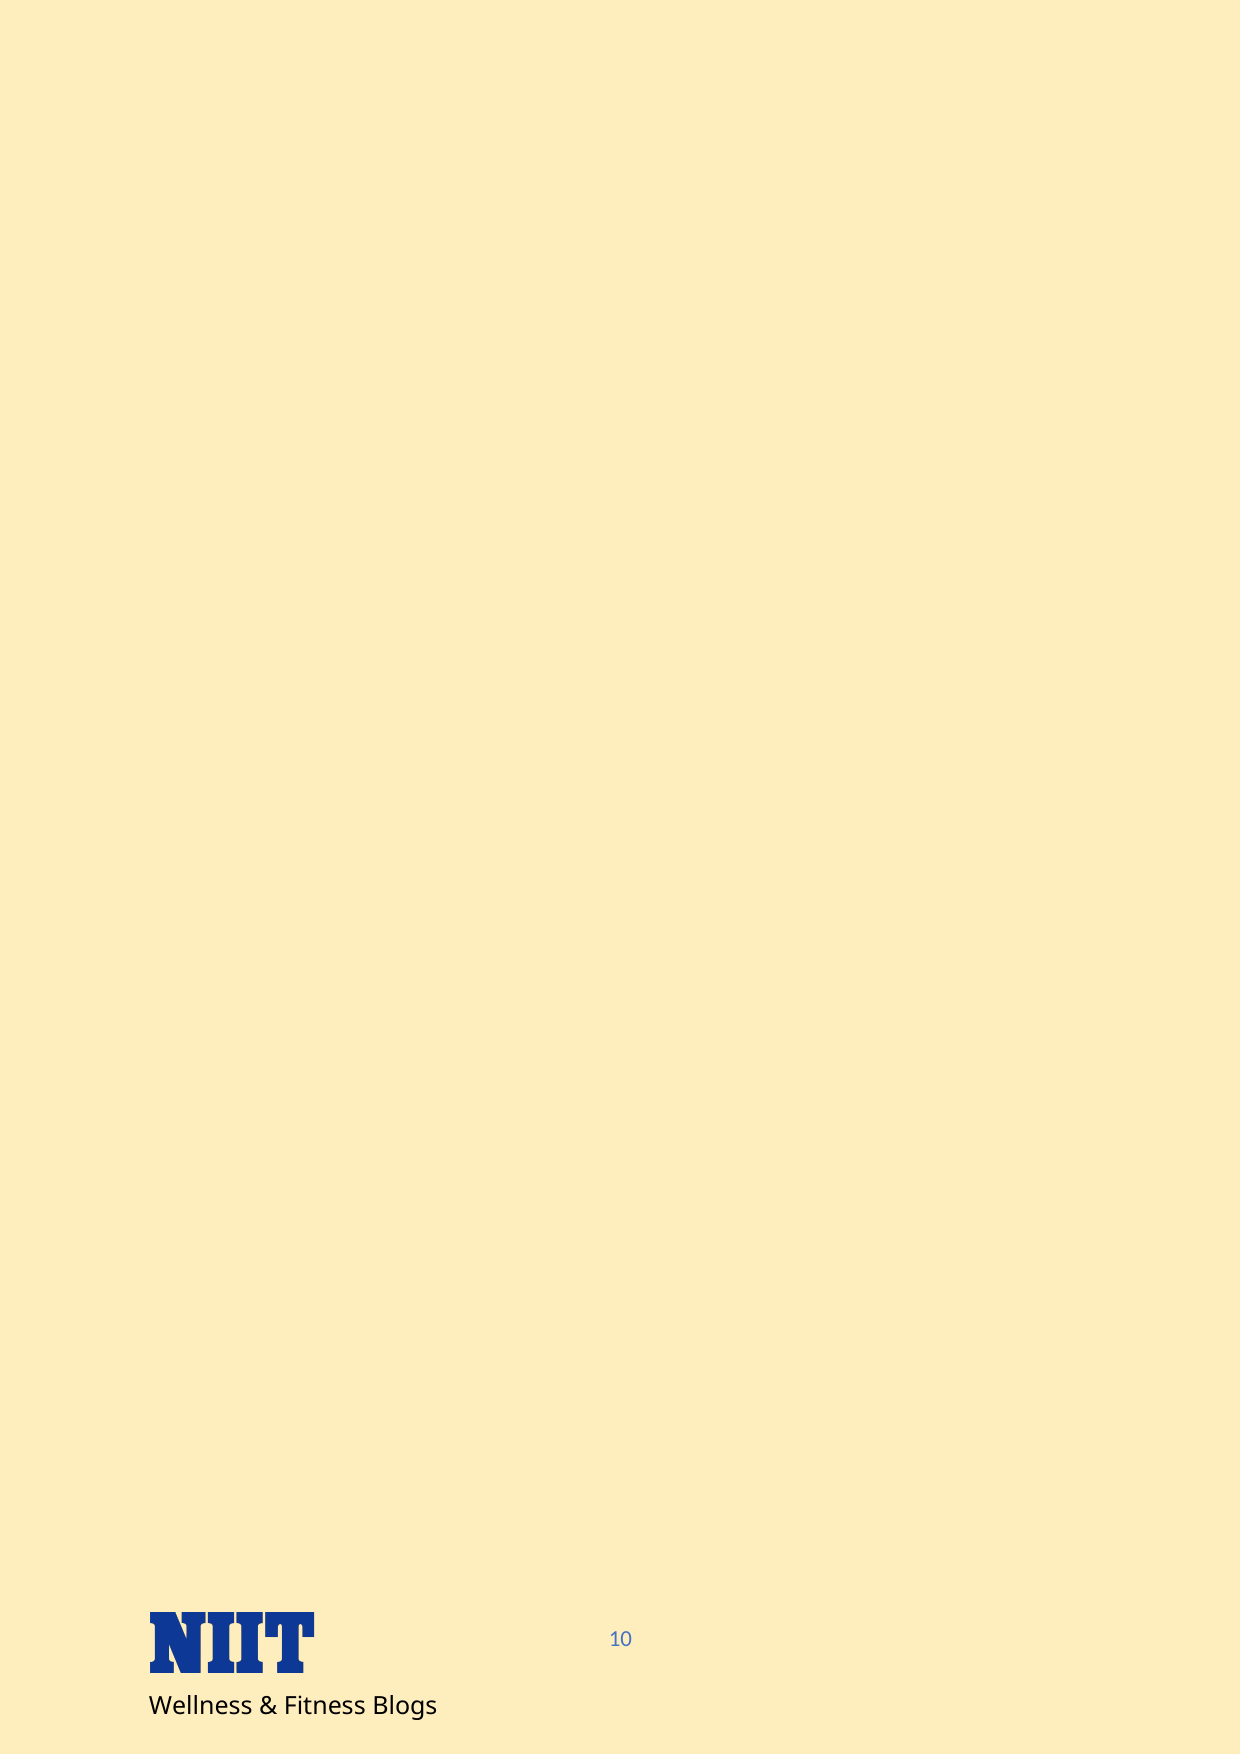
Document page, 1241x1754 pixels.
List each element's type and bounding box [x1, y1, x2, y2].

picture [150, 1612, 315, 1673]
